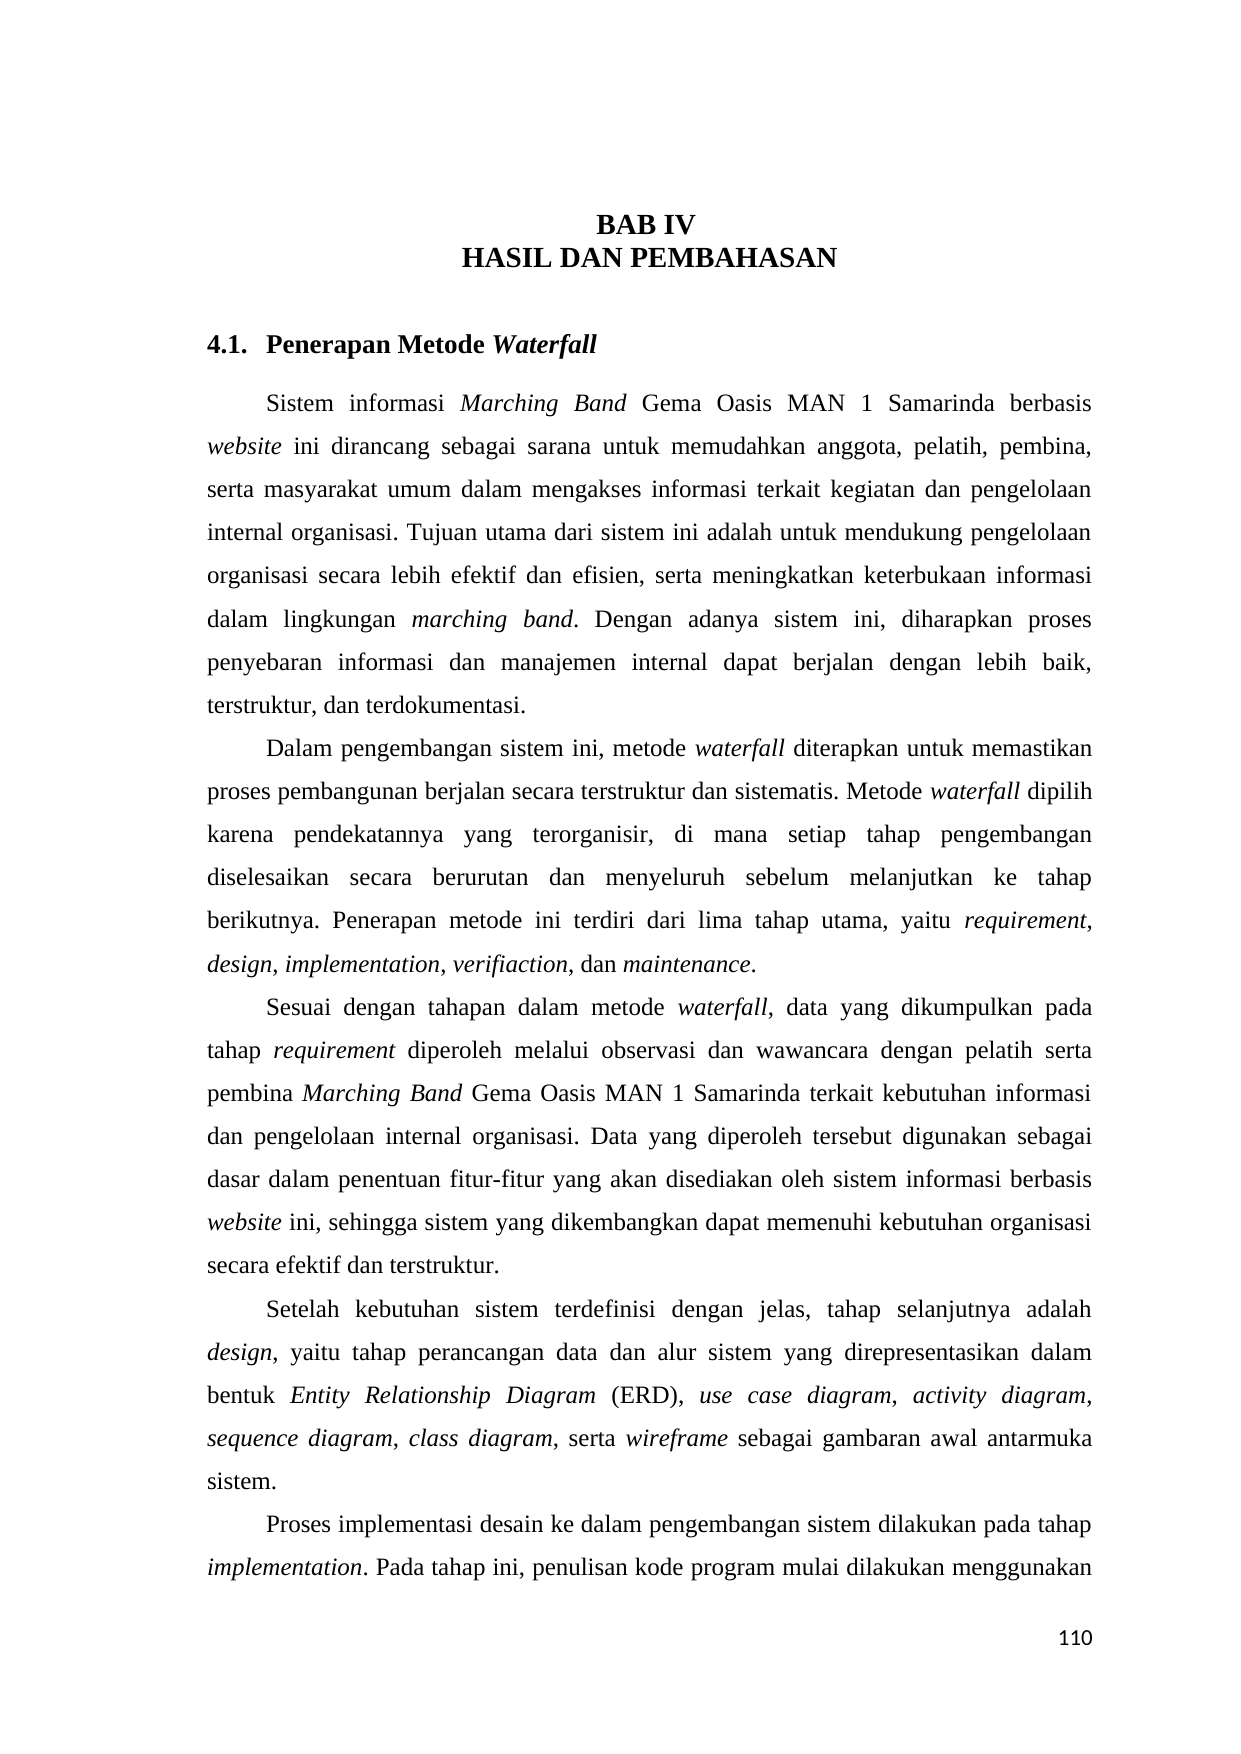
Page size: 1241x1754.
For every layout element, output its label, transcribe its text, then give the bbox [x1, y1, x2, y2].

text Setelah kebutuhan sistem terdefinisi dengan jelas, tahap selanjutnya adalah design, yaitu tahap perancangan data dan alur sistem yang direpresentasikan dalam bentuk Entity Relationship Diagram (ERD), use case diagram, activity diagram, sequence diagram, class diagram, serta wireframe sebagai gambaran awal antarmuka sistem. [207, 1294, 1092, 1495]
subtitle BAB IV HASIL DAN PEMBAHASAN [207, 207, 1092, 274]
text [207, 1509, 1092, 1581]
subtitle Penerapan Metode Waterfall [207, 328, 1092, 359]
text Sistem informasi Marching Band Gema Oasis MAN 1 Samarinda berbasis website ini dirancang sebagai sarana untuk memudahkan anggota, pelatih, pembina, serta masyarakat umum dalam mengakses informasi terkait kegiatan dan pengelolaan internal organisasi. Tujuan utama dari sistem ini adalah untuk mendukung pengelolaan organisasi secara lebih efektif dan efisien, serta meningkatkan keterbukaan informasi dalam lingkungan marching band. Dengan adanya sistem ini, diharapkan proses penyebaran informasi dan manajemen internal dapat berjalan dengan lebih baik, terstruktur, dan terdokumentasi. [207, 388, 1092, 719]
text Dalam pengembangan sistem ini, metode waterfall diterapkan untuk memastikan proses pembangunan berjalan secara terstruktur dan sistematis. Metode waterfall dipilih karena pendekatannya yang terorganisir, di mana setiap tahap pengembangan diselesaikan secara berurutan dan menyeluruh sebelum melanjutkan ke tahap berikutnya. Penerapan metode ini terdiri dari lima tahap utama, yaitu requirement, design, implementation, verifiaction, dan maintenance. [207, 733, 1092, 977]
text Sesuai dengan tahapan dalam metode waterfall, data yang dikumpulkan pada tahap requirement diperoleh melalui observasi dan wawancara dengan pelatih serta pembina Marching Band Gema Oasis MAN 1 Samarinda terkait kebutuhan informasi dan pengelolaan internal organisasi. Data yang diperoleh tersebut digunakan sebagai dasar dalam penentuan fitur-fitur yang akan disediakan oleh sistem informasi berbasis website ini, sehingga sistem yang dikembangkan dapat memenuhi kebutuhan organisasi secara efektif dan terstruktur. [207, 992, 1092, 1279]
